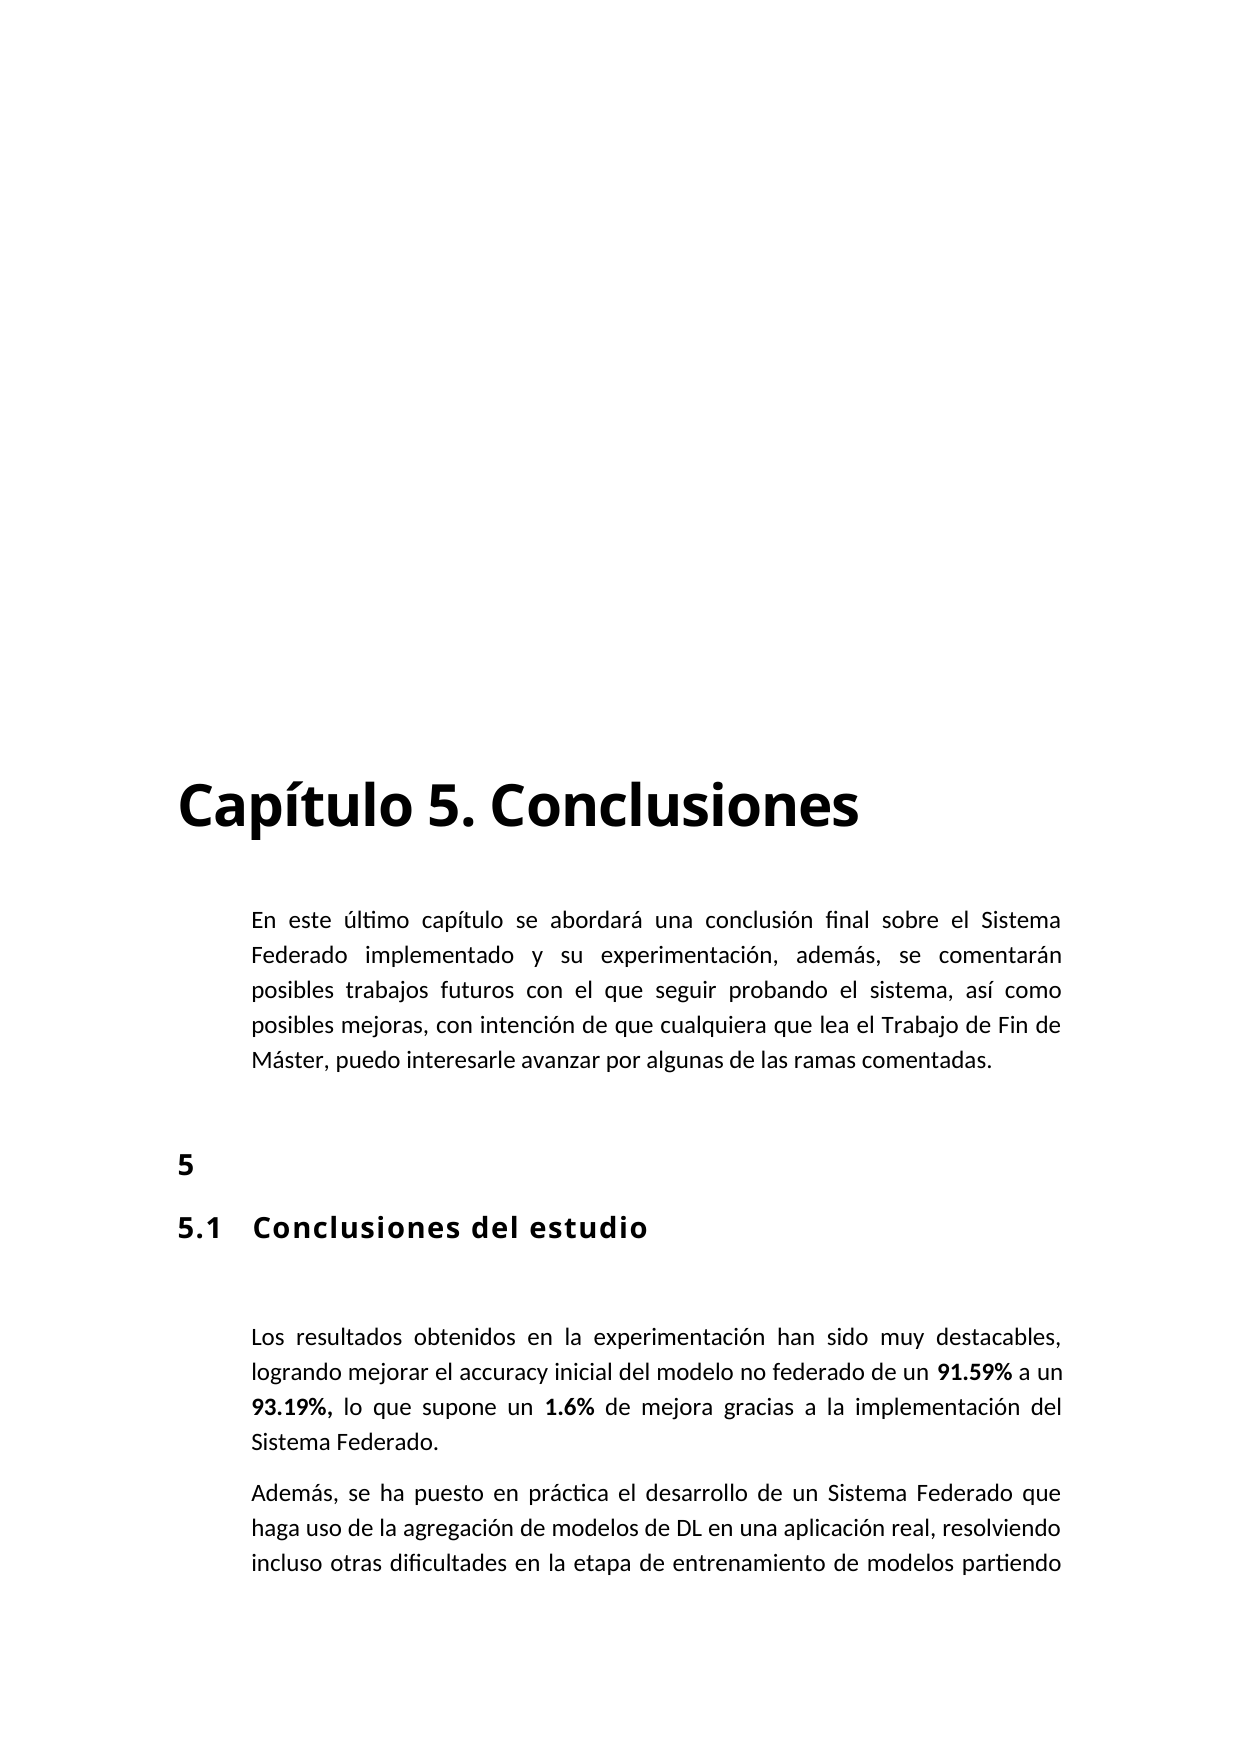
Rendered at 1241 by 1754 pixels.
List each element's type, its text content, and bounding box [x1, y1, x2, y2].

title Capítulo 5. Conclusiones [177, 764, 1063, 843]
text Conclusiones del estudio [177, 1207, 1063, 1247]
text En este último capítulo se abordará una conclusión final sobre el Sistema Federado implementado y su experimentación, además, se comentarán posibles trabajos futuros con el que seguir probando el sistema, así como posibles mejoras, con intención de que cualquiera que lea el Trabajo de Fin de Máster, puedo interesarle avanzar por algunas de las ramas comentadas. [251, 904, 1063, 1074]
text Los resultados obtenidos en la experimentación han sido muy destacables, logrando mejorar el accuracy inicial del modelo no federado de un 91.59% a un 93.19%, lo que supone un 1.6% de mejora gracias a la implementación del Sistema Federado. [251, 1321, 1063, 1456]
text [251, 1477, 1063, 1578]
